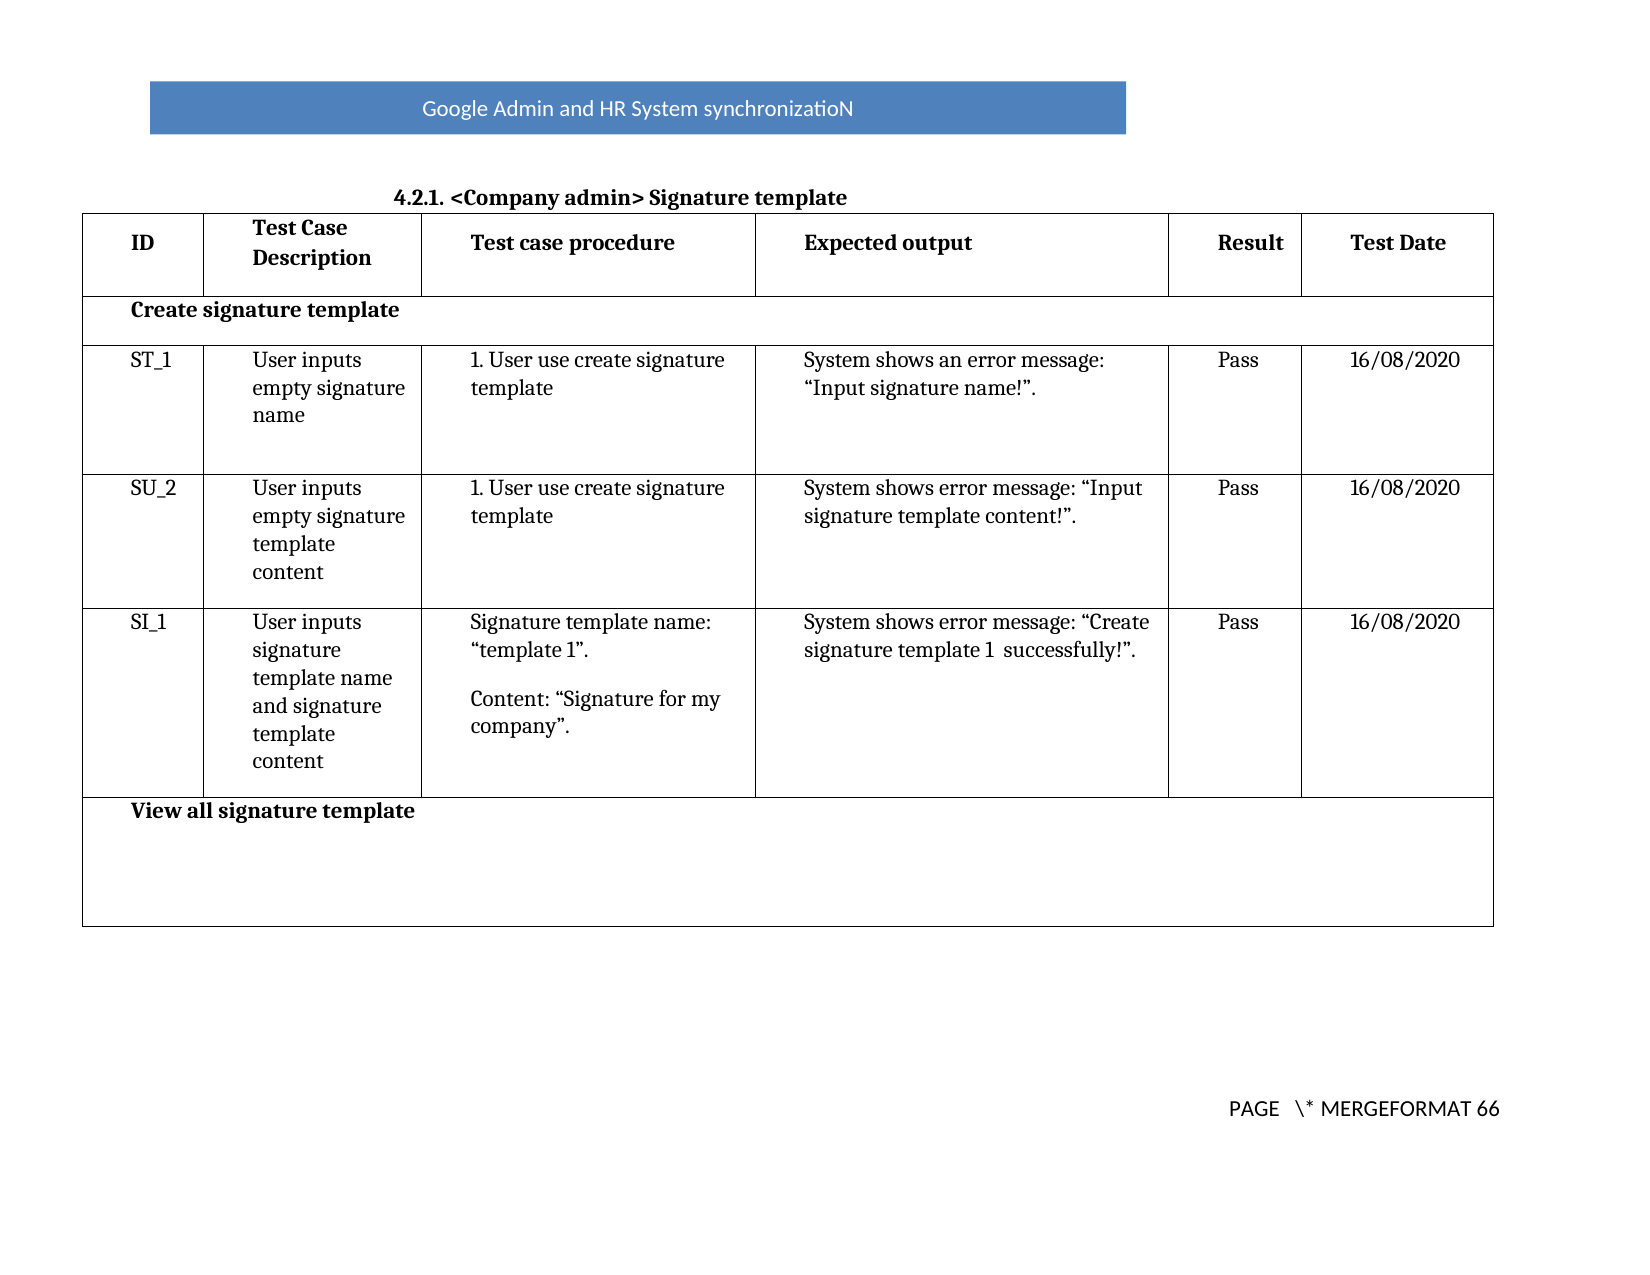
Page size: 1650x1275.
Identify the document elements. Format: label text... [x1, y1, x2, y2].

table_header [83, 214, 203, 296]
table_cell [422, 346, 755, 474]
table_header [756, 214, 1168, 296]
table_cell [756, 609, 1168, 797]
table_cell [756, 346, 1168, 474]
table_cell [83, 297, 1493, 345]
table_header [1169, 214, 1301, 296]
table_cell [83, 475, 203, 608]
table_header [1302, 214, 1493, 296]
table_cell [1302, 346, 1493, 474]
subtitle <Company admin> Signature template [394, 185, 1500, 211]
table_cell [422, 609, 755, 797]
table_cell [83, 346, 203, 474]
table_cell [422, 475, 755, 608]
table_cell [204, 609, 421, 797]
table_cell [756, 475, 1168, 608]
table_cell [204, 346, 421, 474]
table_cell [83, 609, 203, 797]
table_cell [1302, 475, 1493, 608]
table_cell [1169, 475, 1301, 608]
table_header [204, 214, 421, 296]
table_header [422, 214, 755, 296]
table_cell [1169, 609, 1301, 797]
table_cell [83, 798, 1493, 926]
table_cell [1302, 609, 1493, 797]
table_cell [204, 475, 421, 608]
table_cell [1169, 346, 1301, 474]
